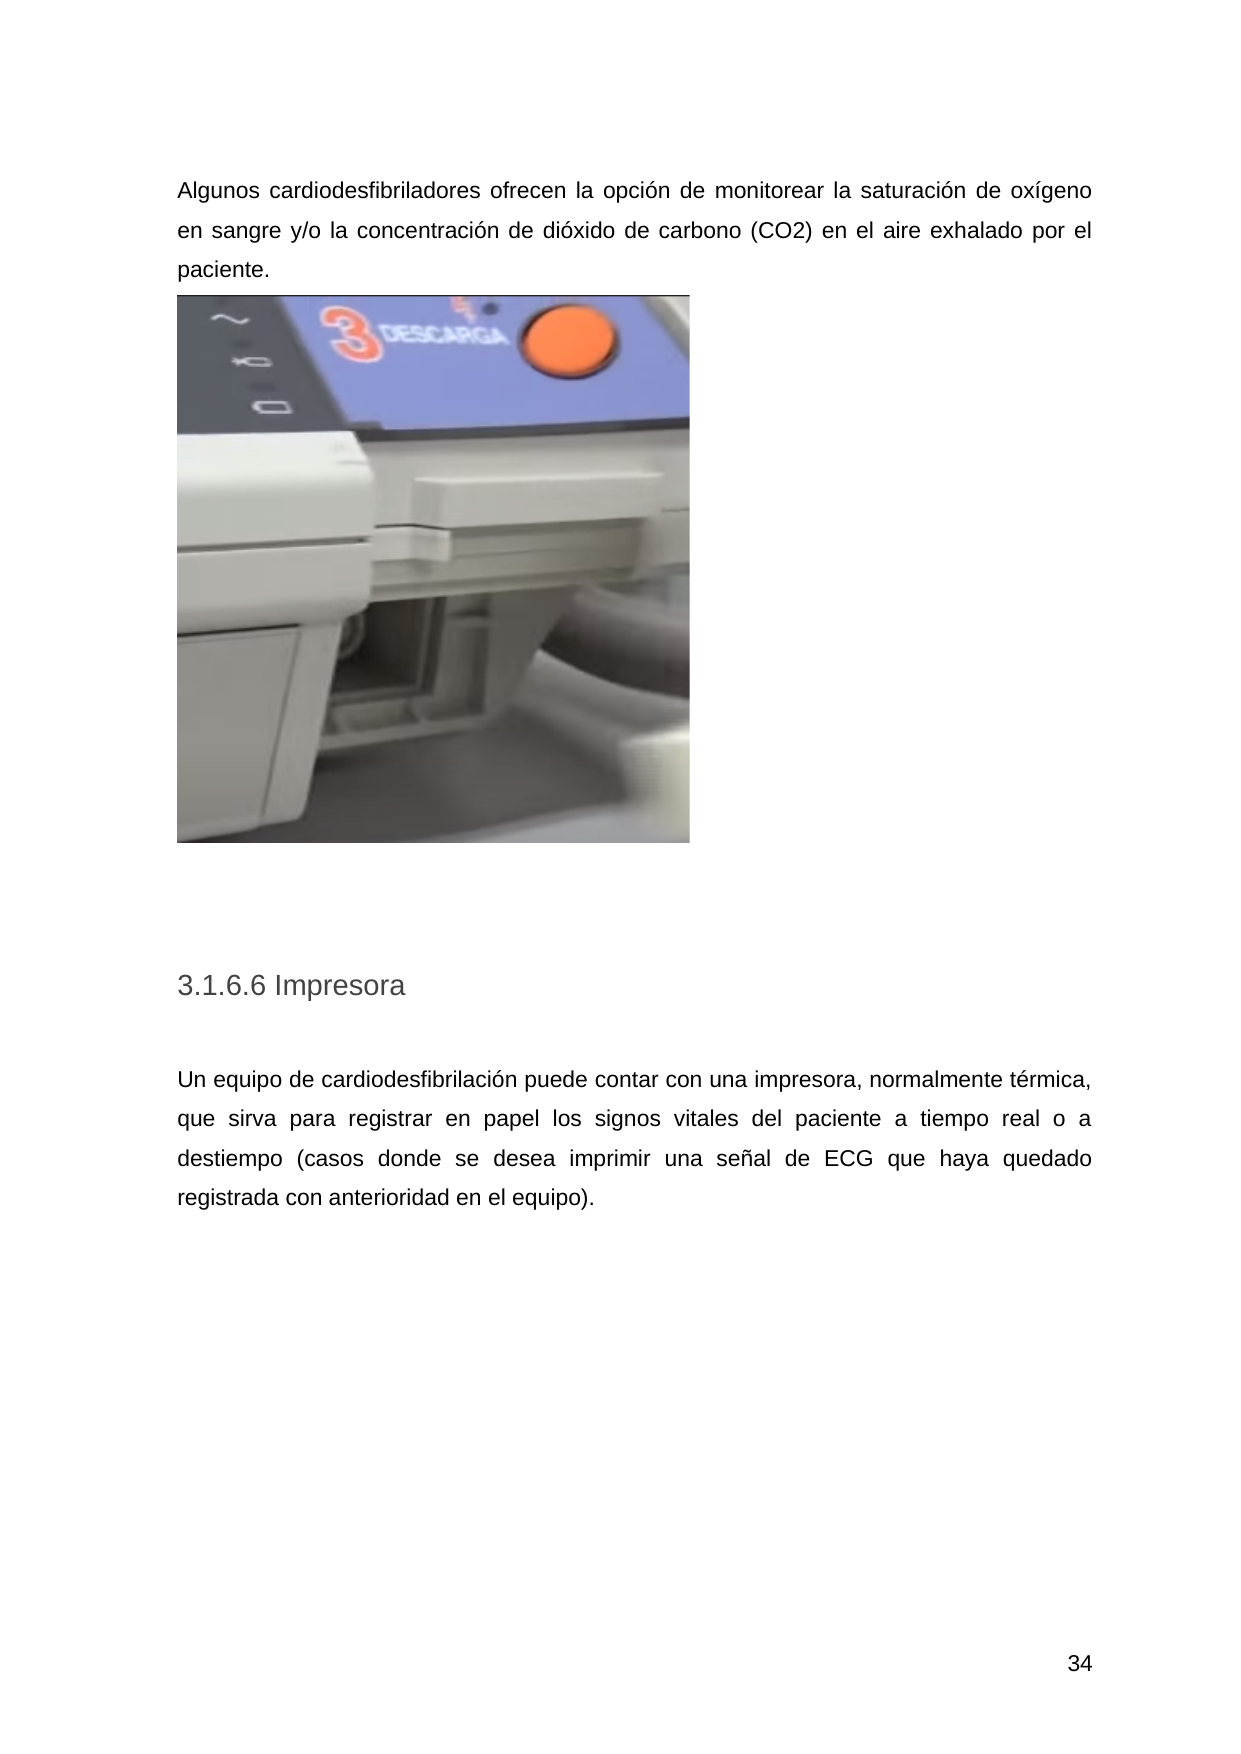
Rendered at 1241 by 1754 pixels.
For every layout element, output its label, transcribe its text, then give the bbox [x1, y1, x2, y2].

text Algunos cardiodesfibriladores ofrecen la opción de monitorear la saturación de oxígeno en sangre y/o la concentración de dióxido de carbono (CO2) en el aire exhalado por el paciente. [177, 177, 1093, 282]
picture [177, 295, 690, 843]
text Un equipo de cardiodesfibrilación puede contar con una impresora, normalmente térmica, que sirva para registrar en papel los signos vitales del paciente a tiempo real o a destiempo (casos donde se desea imprimir una señal de ECG que haya quedado registrada con anterioridad en el equipo). [177, 1066, 1093, 1211]
subtitle 3.1.6.6 Impresora [177, 968, 1093, 1001]
